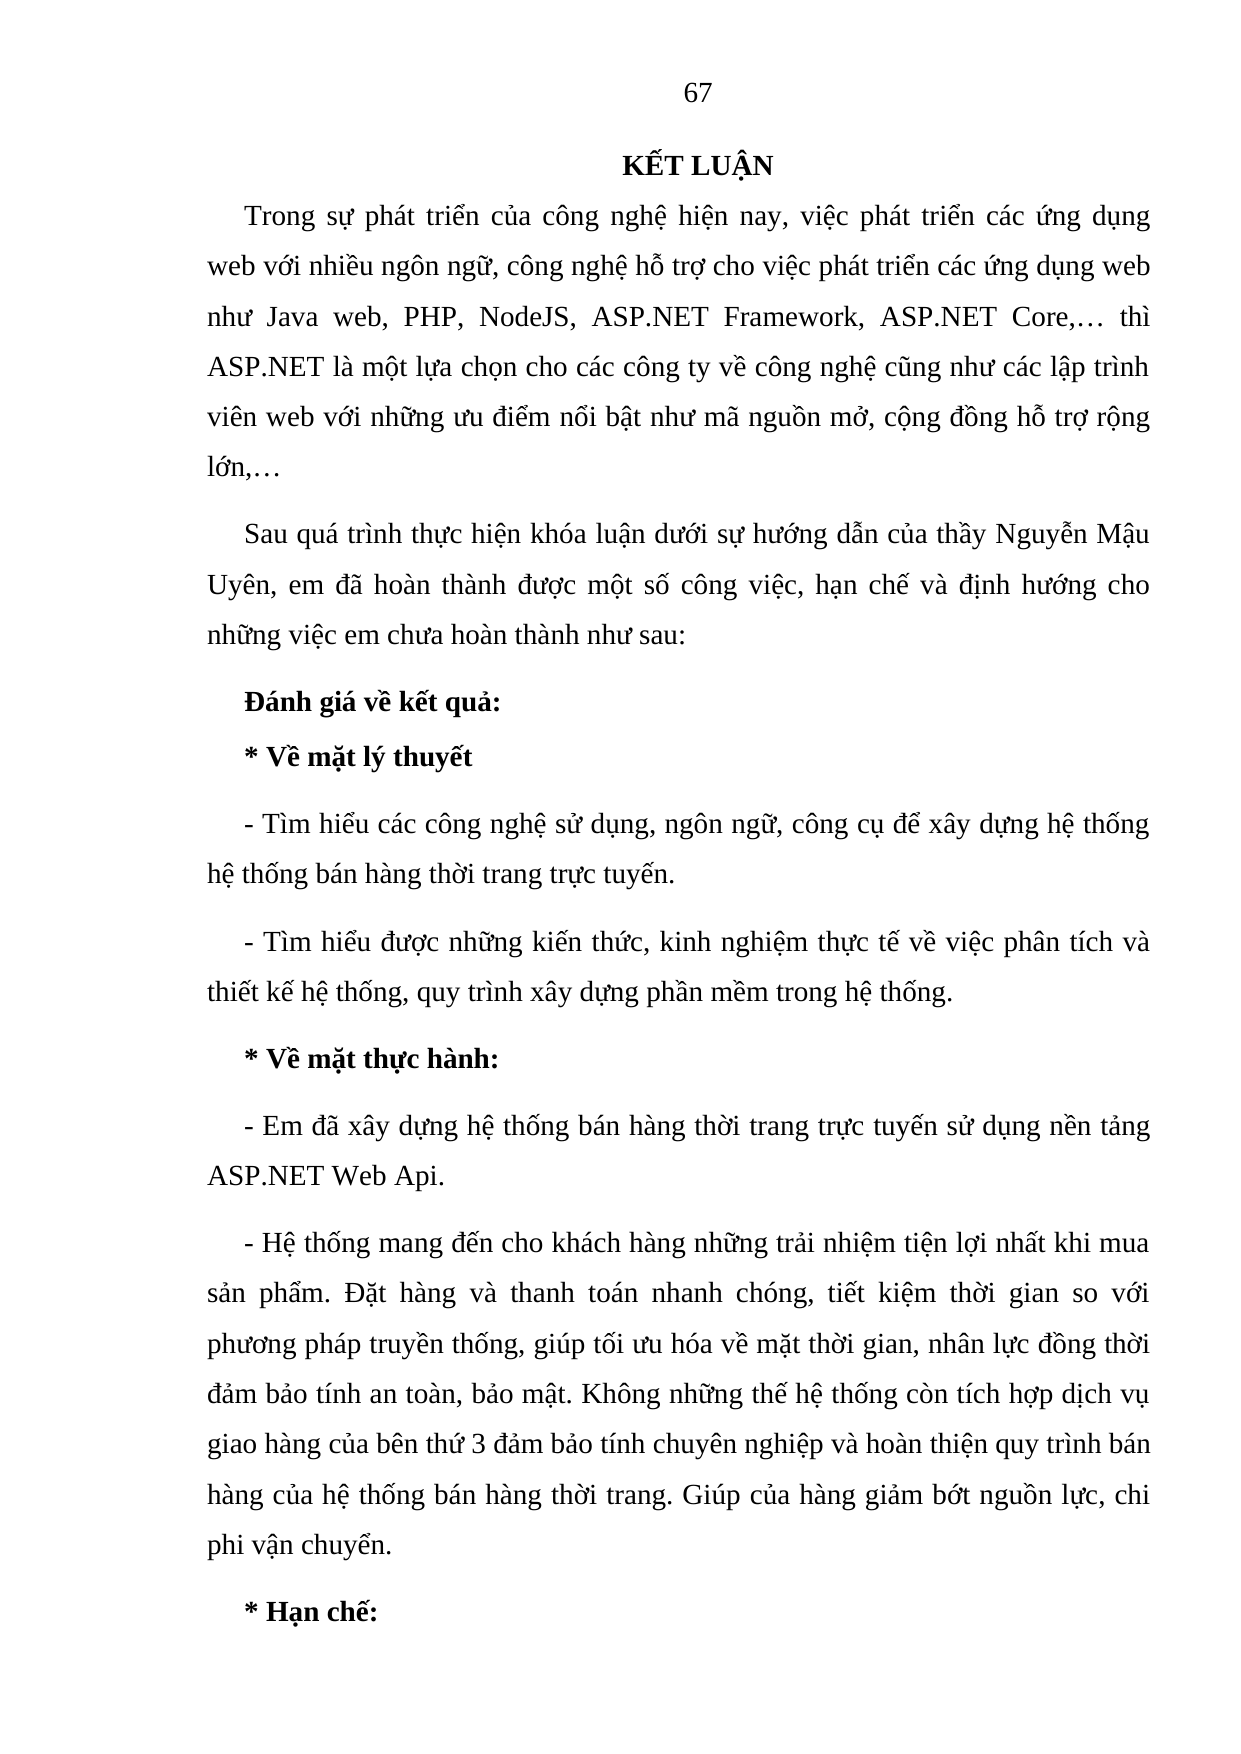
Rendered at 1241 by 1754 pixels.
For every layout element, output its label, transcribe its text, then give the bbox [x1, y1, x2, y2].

text * Về mặt lý thuyết [207, 739, 1152, 773]
text - Hệ thống mang đến cho khách hàng những trải nhiệm tiện lợi nhất khi mua sản phẩm. Đặt hàng và thanh toán nhanh chóng, tiết kiệm thời gian so với phương pháp truyền thống, giúp tối ưu hóa về mặt thời gian, nhân lực đồng thời đảm bảo tính an toàn, bảo mật. Không những thế hệ thống còn tích hợp dịch vụ giao hàng của bên thứ 3 đảm bảo tính chuyên nghiệp và hoàn thiện quy trình bán hàng của hệ thống bán hàng thời trang. Giúp của hàng giảm bớt nguồn lực, chi phi vận chuyển. [207, 1225, 1152, 1561]
text * Về mặt thực hành: [207, 1041, 1152, 1074]
text Trong sự phát triển của công nghệ hiện nay, việc phát triển các ứng dụng web với nhiều ngôn ngữ, công nghệ hỗ trợ cho việc phát triển các ứng dụng web như Java web, PHP, NodeJS, ASP.NET Framework, ASP.NET Core,… thì ASP.NET là một lựa chọn cho các công ty về công nghệ cũng như các lập trình viên web với những ưu điểm nổi bật như mã nguồn mở, cộng đồng hỗ trợ rộng lớn,… [207, 198, 1152, 483]
text - Tìm hiểu các công nghệ sử dụng, ngôn ngữ, công cụ để xây dựng hệ thống hệ thống bán hàng thời trang trực tuyến. [207, 806, 1152, 890]
text * Hạn chế: [207, 1594, 1152, 1628]
text Đánh giá về kết quả: [207, 684, 1152, 718]
text Sau quá trình thực hiện khóa luận dưới sự hướng dẫn của thầy Nguyễn Mậu Uyên, em đã hoàn thành được một số công việc, hạn chế và định hướng cho những việc em chưa hoàn thành như sau: [207, 517, 1152, 651]
subtitle KẾT LUẬN [244, 148, 1152, 181]
text - Em đã xây dựng hệ thống bán hàng thời trang trực tuyến sử dụng nền tảng ASP.NET Web Api. [207, 1108, 1152, 1192]
text - Tìm hiểu được những kiến thức, kinh nghiệm thực tế về việc phân tích và thiết kế hệ thống, quy trình xây dựng phần mềm trong hệ thống. [207, 924, 1152, 1007]
